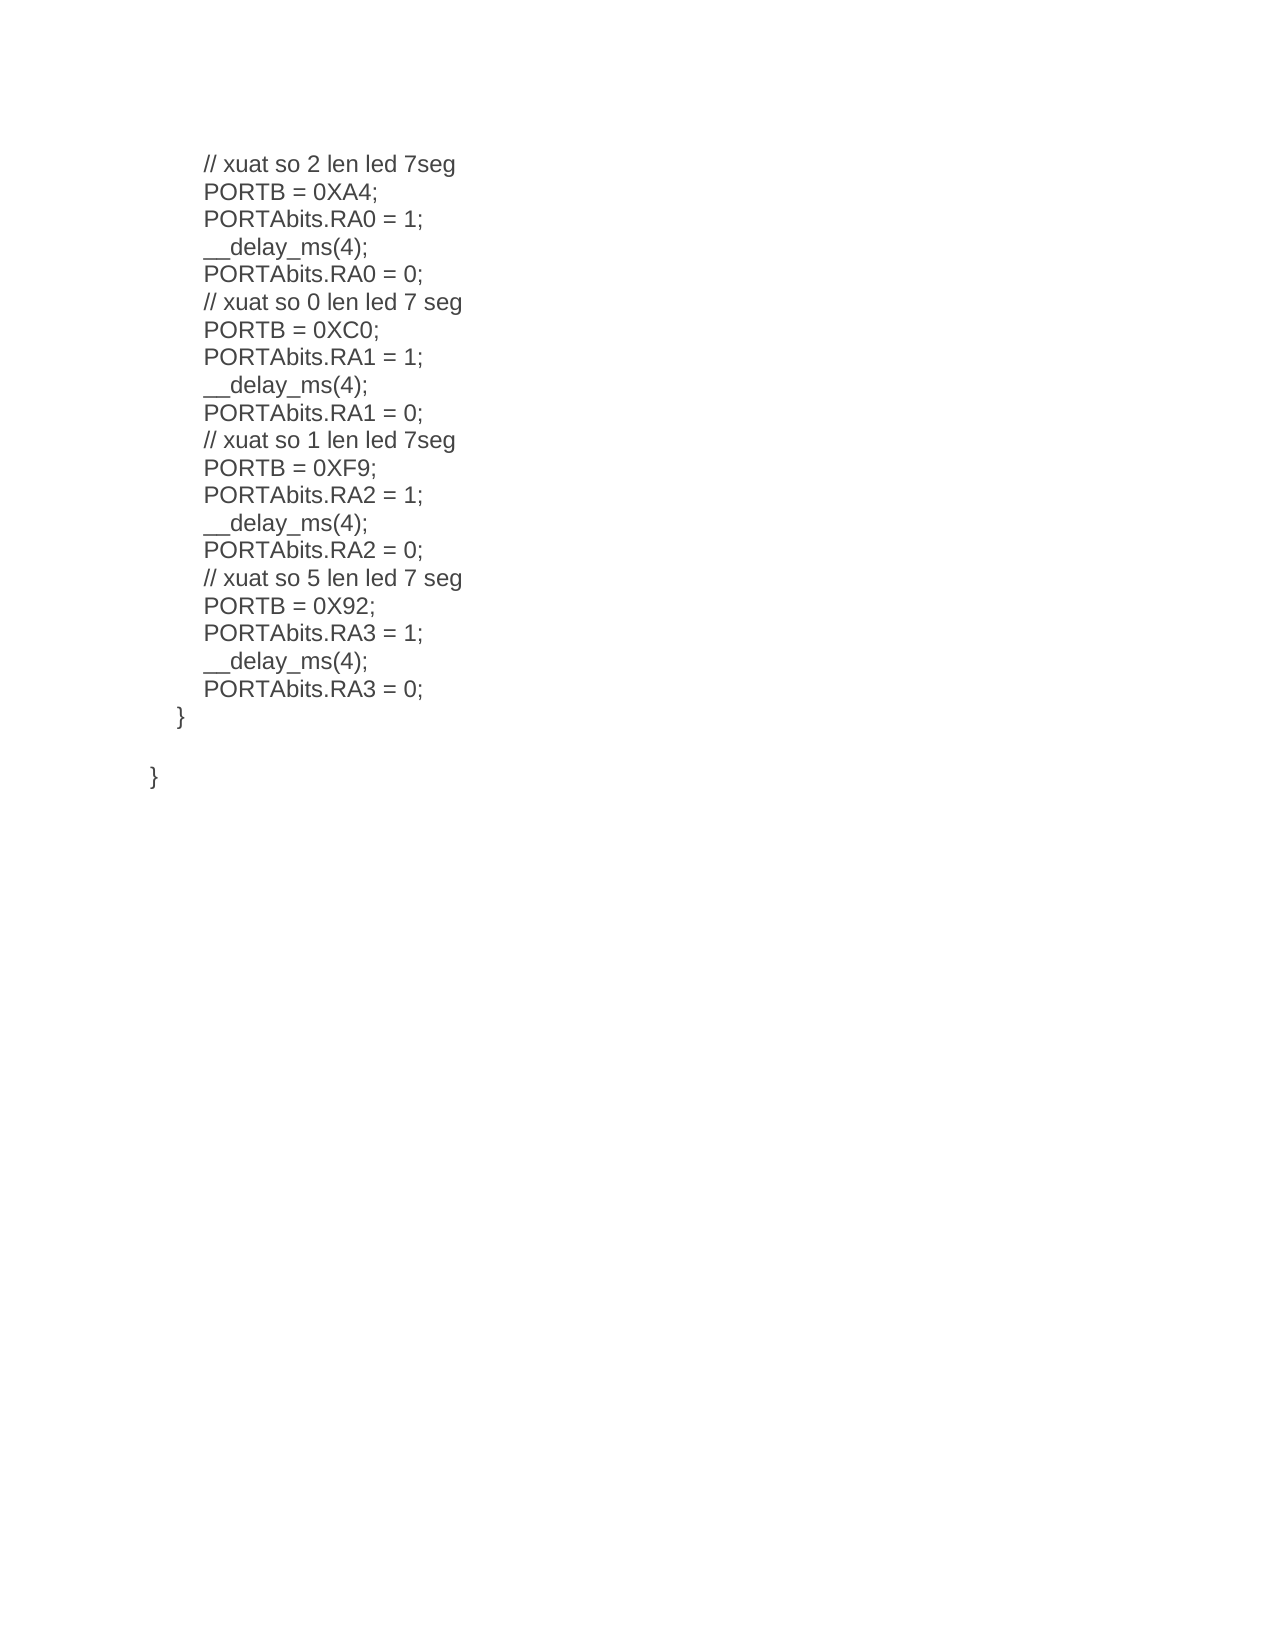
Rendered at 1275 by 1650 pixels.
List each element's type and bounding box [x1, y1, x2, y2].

text [150, 150, 1125, 790]
